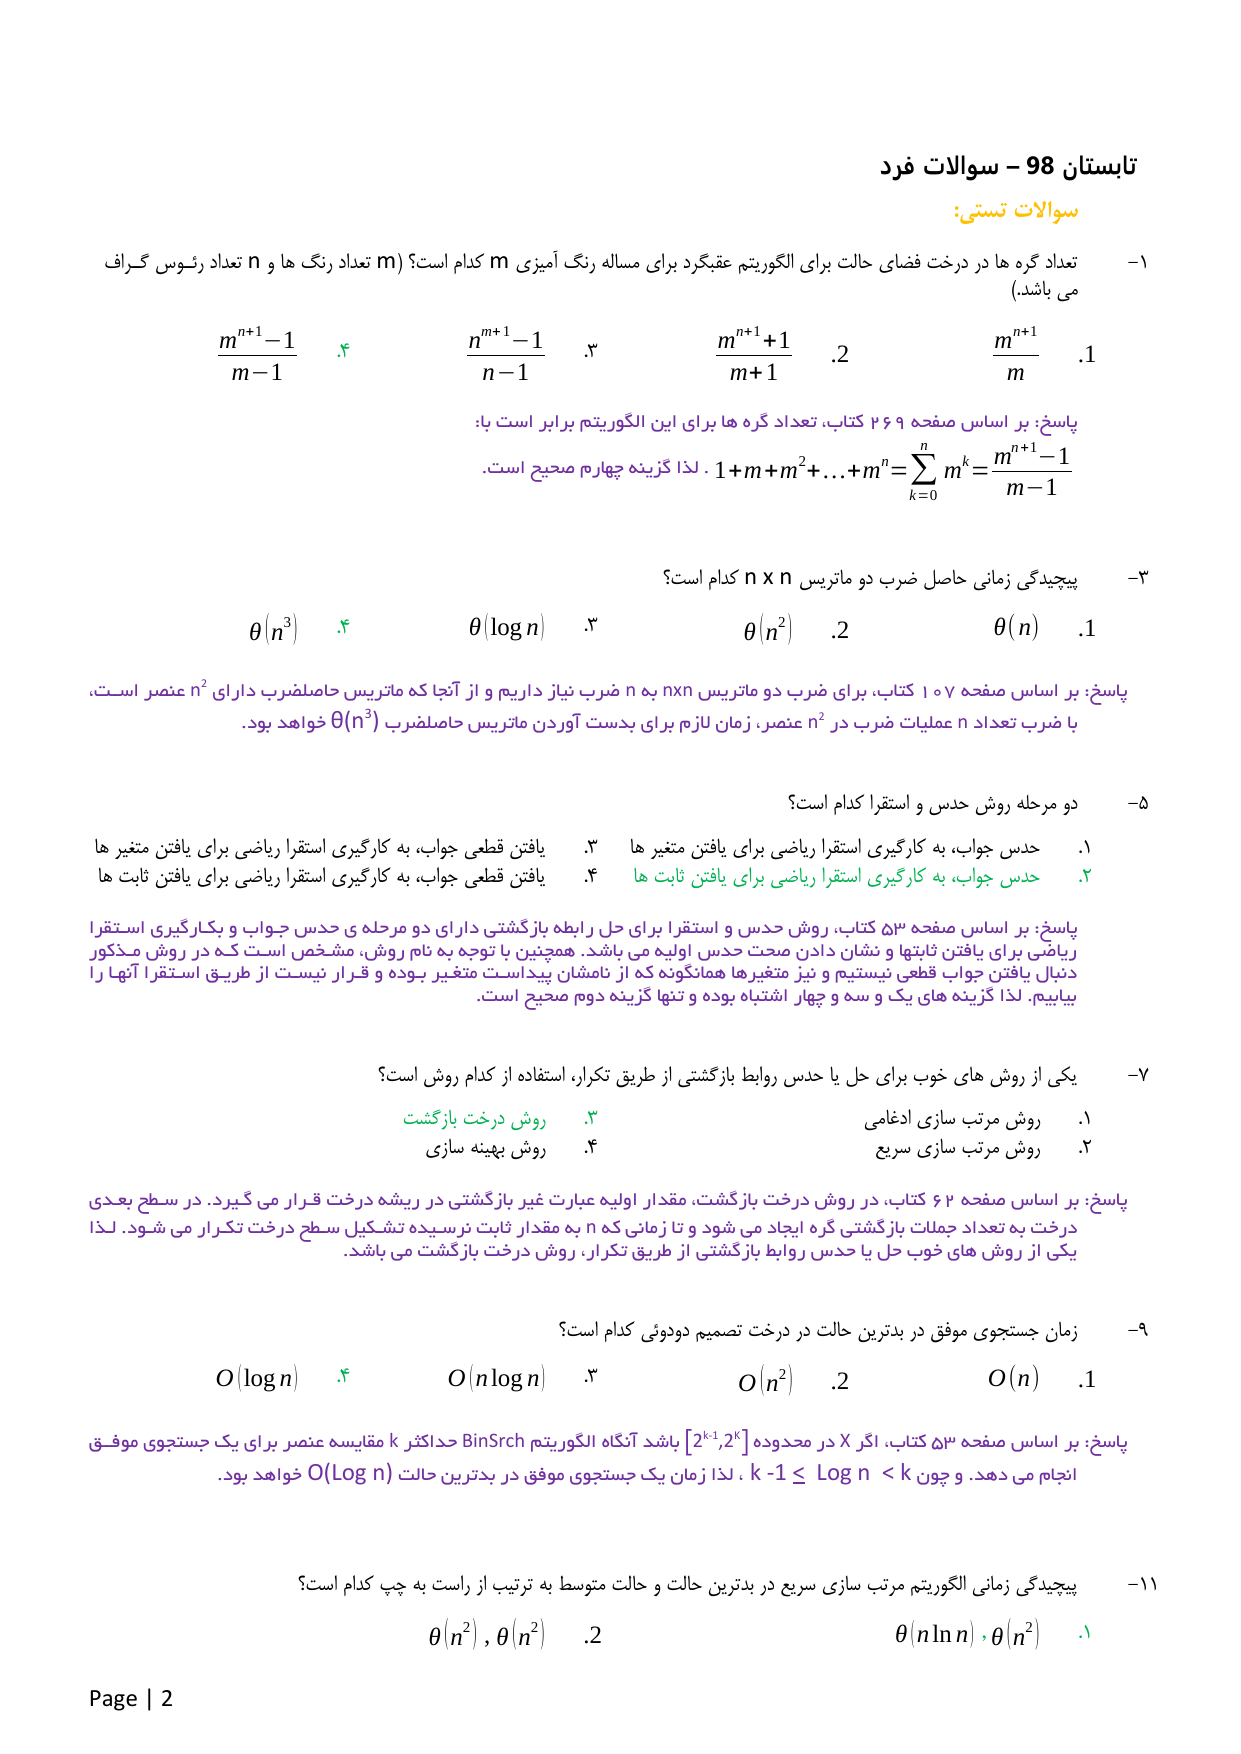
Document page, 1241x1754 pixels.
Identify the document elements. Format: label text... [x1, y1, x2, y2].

list . لذا گزینه چهارم صحیح است. [89, 436, 1078, 504]
text سوالات تستی: [89, 200, 1078, 225]
list پاسخ: بر اساس صفحه 269 کتاب، تعداد گره ها برای این الگوریتم برابر است با: [89, 414, 1078, 435]
list پیچیدگی زمانی الگوریتم مرتب سازی سریع در بدترین حالت و حالت متوسط به ترتیب از راست به چپ کدام است؟ [89, 1573, 1128, 1598]
list روش مرتب سازی سریع [583, 1137, 1078, 1162]
list روش درخت بازگشت [89, 1108, 583, 1133]
list زمان جستجوی موفق در بدترین حالت در درخت تصمیم دودوئی کدام است؟ [89, 1320, 1128, 1345]
list حدس جواب، به کارگیری استقرا ریاضی برای یافتن ثابت ها [583, 866, 1078, 891]
list روش مرتب سازی ادغامی [583, 1108, 1078, 1133]
list یافتن قطعی جواب، به کارگیری استقرا ریاضی برای یافتن ثابت ها [89, 866, 583, 891]
list پاسخ: بر اساس صفحه 53 کتاب، روش حدس و استقرا برای حل رابطه بازگشتی دارای دو مرحله ی حدس جواب و بکارگیری استقرا ریاضی برای یافتن ثابتها و نشان دادن صحت حدس اولیه می باشد. همچنین با توجه به نام روش، مشخص است که در روش مذکور دنبال یافتن جواب قطعی نیستیم و نیز متغیرها همانگونه که از نامشان پیداست متغیر بوده و قرار نیست از طریق استقرا آنها را بیابیم. لذا گزینه های یک و سه و چهار اشتباه بوده و تنها گزینه دوم صحیح است. [89, 920, 1078, 1008]
text تابستان 98 – سوالات فرد [89, 148, 1137, 181]
list تعداد گره ها در درخت فضای حالت برای الگوریتم عقبگرد برای مساله رنگ آمیزی m کدام است؟ (m تعداد رنگ ها و n تعداد رئوس گراف می باشد.) [103, 244, 1128, 303]
list پاسخ: بر اساس صفحه 107 کتاب، برای ضرب دو ماتریس nxn به n ضرب نیاز داریم و از آنجا که ماتریس حاصلضرب دارای n2 عنصر است، با ضرب تعداد n عملیات ضرب در n2 عنصر، زمان لازم برای بدست آوردن ماتریس حاصلضرب θ(n3) خواهد بود. [89, 676, 1128, 736]
list حدس جواب، به کارگیری استقرا ریاضی برای یافتن متغیر ها [583, 837, 1078, 862]
list پیچیدگی زمانی حاصل ضرب دو ماتریس n x n کدام است؟ [89, 560, 1128, 593]
list یکی از روش های خوب برای حل یا حدس روابط بازگشتی از طریق تکرار، استفاده از کدام روش است؟ [89, 1064, 1128, 1089]
list روش بهینه سازی [89, 1137, 583, 1162]
list پاسخ: بر اساس صفحه 53 کتاب، اگر X در محدوده [2k-1,2K] باشد آنگاه الگوریتم BinSrch حداکثر k مقایسه عنصر برای یک جستجوی موفق انجام می دهد. و چون k -1 < Log n < k ، لذا زمان یک جستجوی موفق در بدترین حالت O(Log n) خواهد بود. [89, 1427, 1128, 1489]
list یافتن قطعی جواب، به کارگیری استقرا ریاضی برای یافتن متغیر ها [89, 837, 583, 862]
list , [583, 1617, 1078, 1652]
list , [89, 1617, 583, 1652]
list پاسخ: بر اساس صفحه 62 کتاب، در روش درخت بازگشت، مقدار اولیه عبارت غیر بازگشتی در ریشه درخت قرار می گیرد. در سطح بعدی درخت به تعداد جملات بازگشتی گره ایجاد می شود و تا زمانی که n به مقدار ثابت نرسیده تشکیل سطح درخت تکرار می شود. لذا یکی از روش های خوب حل یا حدس روابط بازگشتی از طریق تکرار، روش درخت بازگشت می باشد. [89, 1191, 1128, 1263]
list دو مرحله روش حدس و استقرا کدام است؟ [89, 793, 1128, 818]
